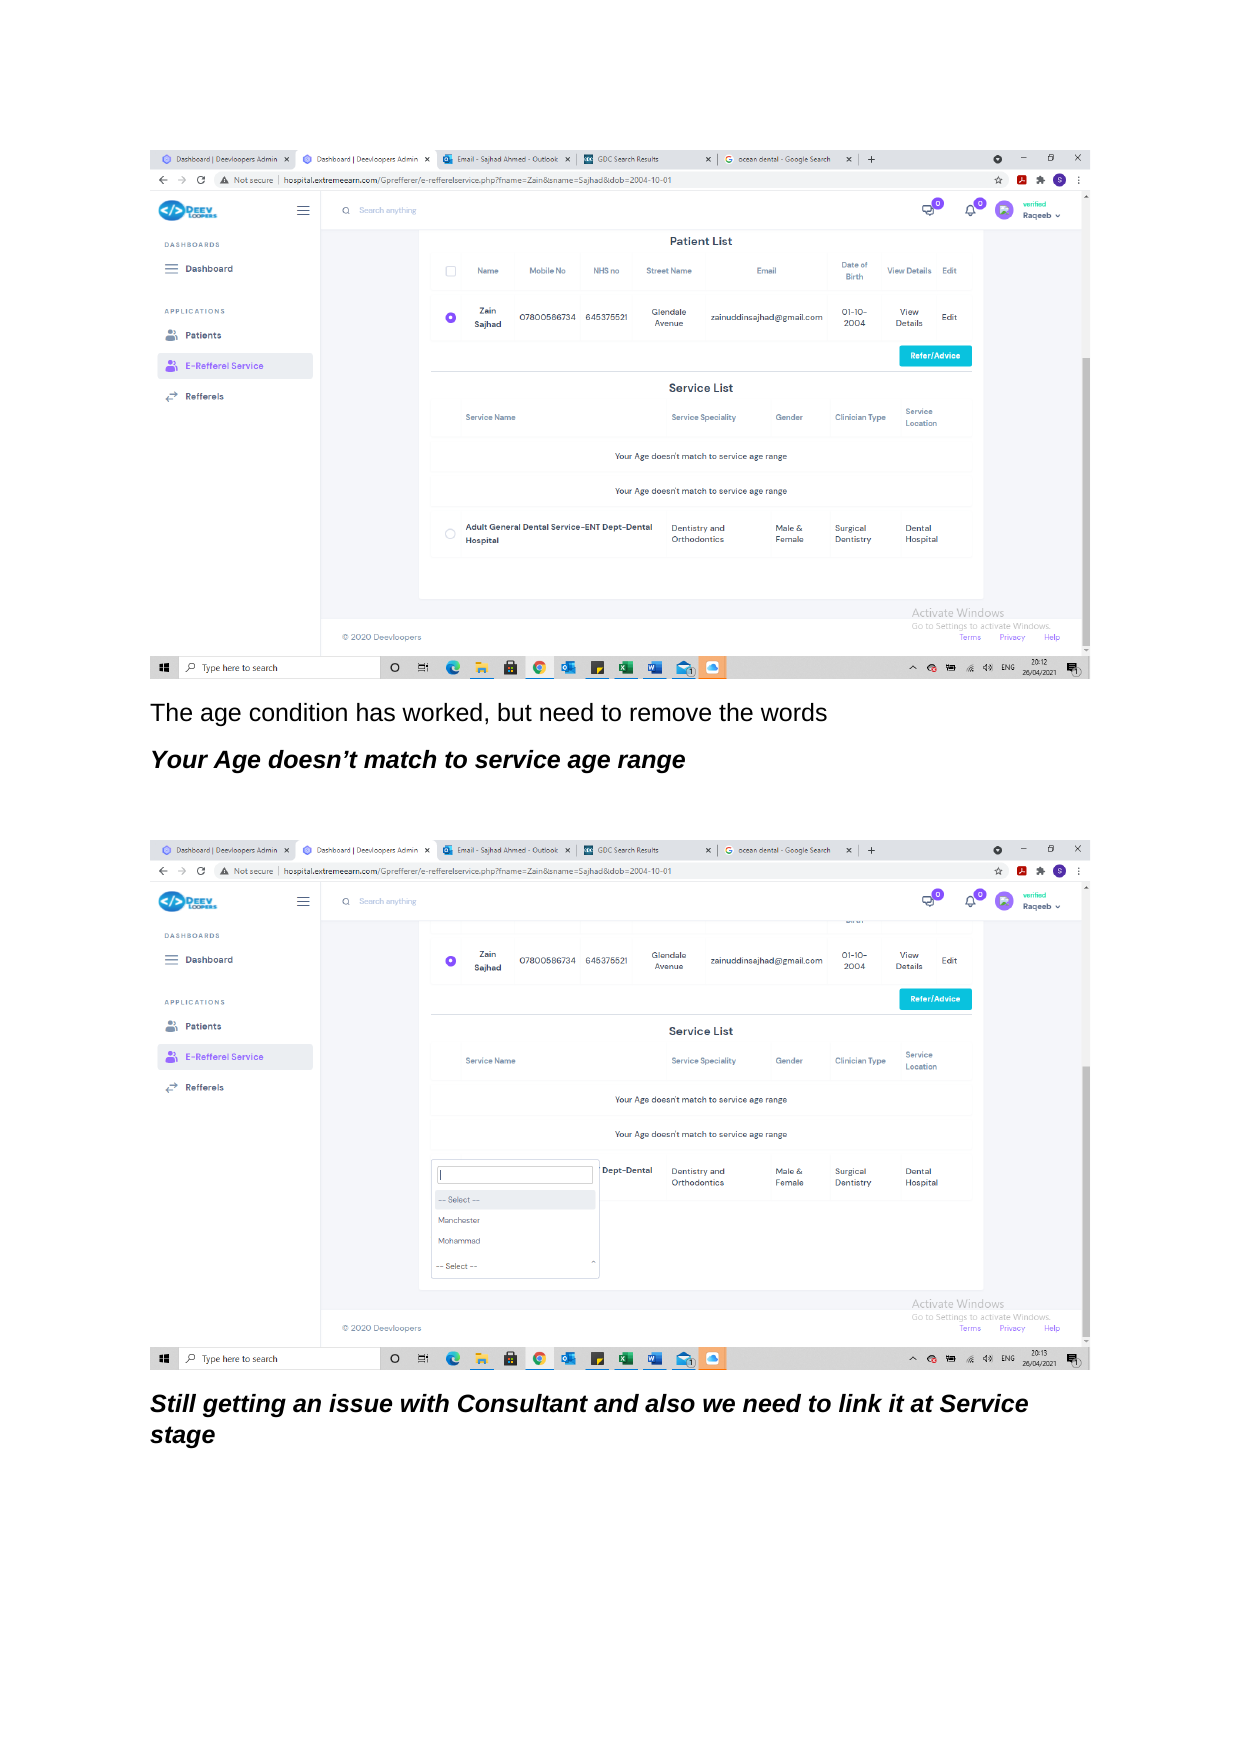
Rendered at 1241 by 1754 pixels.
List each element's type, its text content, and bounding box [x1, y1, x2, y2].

text Your Age doesn’t match to service age range [150, 745, 1090, 774]
text Still getting an issue with Consultant and also we need to link it at Service stage [150, 1388, 1090, 1448]
text The age condition has worked, but need to remove the words [150, 698, 1090, 726]
picture [150, 840, 1091, 1370]
picture [150, 150, 1091, 679]
